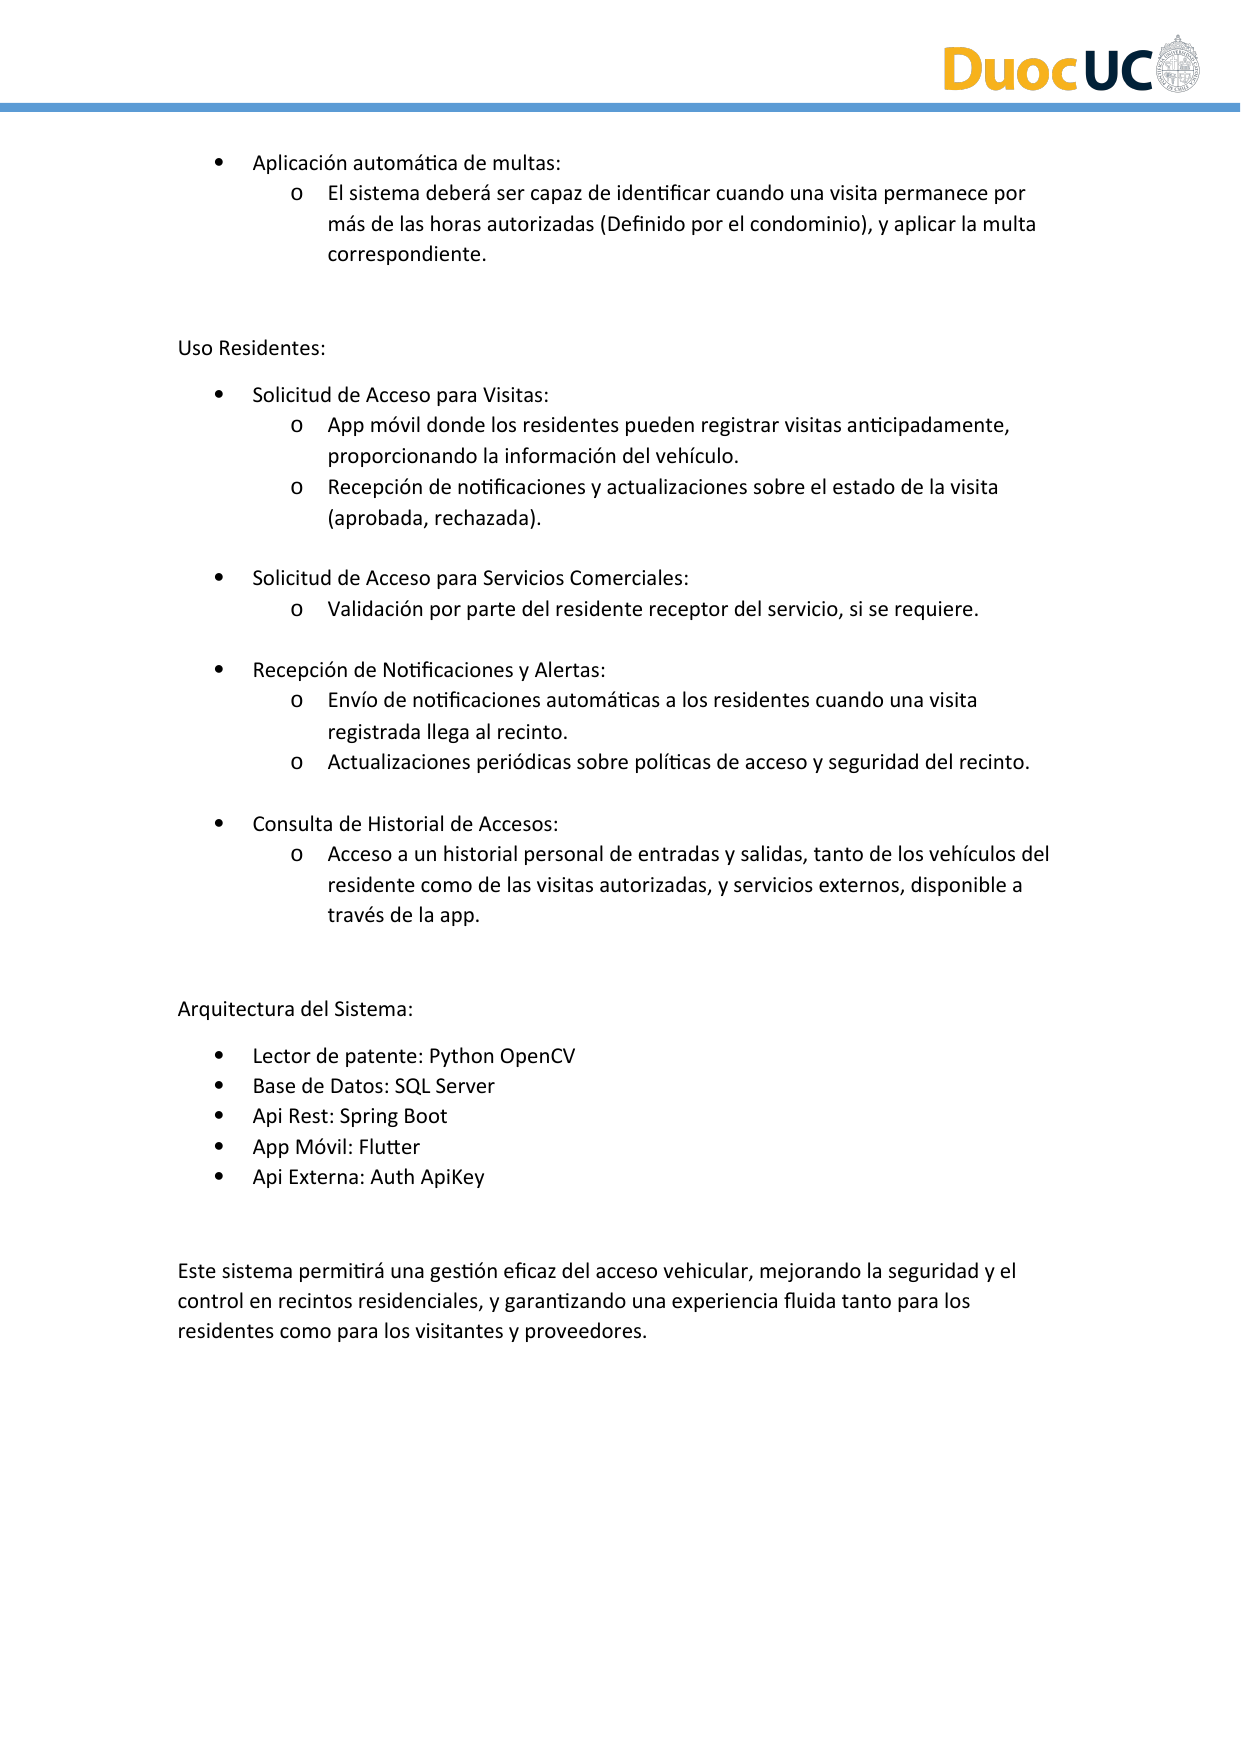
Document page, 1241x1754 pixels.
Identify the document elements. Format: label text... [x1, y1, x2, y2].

list Solicitud de Acceso para Servicios Comerciales: [215, 563, 1063, 592]
list Validación por parte del residente receptor del servicio, si se requiere. [290, 594, 1063, 623]
text Arquitectura del Sistema: [177, 994, 1063, 1022]
list App Móvil: Flutter [215, 1132, 1063, 1160]
list Recepción de notificaciones y actualizaciones sobre el estado de la visita (aprobada, rechazada). [290, 472, 1063, 531]
list Api Externa: Auth ApiKey [215, 1162, 1063, 1190]
text Uso Residentes: [177, 333, 1063, 361]
list App móvil donde los residentes pueden registrar visitas anticipadamente, proporcionando la información del vehículo. [290, 410, 1063, 469]
picture [941, 31, 1203, 96]
list Api Rest: Spring Boot [215, 1102, 1063, 1130]
text Este sistema permitirá una gestión eficaz del acceso vehicular, mejorando la seguridad y el control en recintos residenciales, y garantizando una experiencia fluida tanto para los residentes como para los visitantes y proveedores. [177, 1256, 1063, 1344]
list Acceso a un historial personal de entradas y salidas, tanto de los vehículos del residente como de las visitas autorizadas, y servicios externos, disponible a través de la app. [290, 839, 1063, 929]
list El sistema deberá ser capaz de identificar cuando una visita permanece por más de las horas autorizadas (Definido por el condominio), y aplicar la multa correspondiente. [290, 178, 1063, 267]
list Solicitud de Acceso para Visitas: [215, 380, 1063, 408]
list Base de Datos: SQL Server [215, 1071, 1063, 1099]
list Envío de notificaciones automáticas a los residentes cuando una visita registrada llega al recinto. [290, 686, 1063, 745]
list Consulta de Historial de Accesos: [215, 809, 1063, 837]
list Recepción de Notificaciones y Alertas: [215, 655, 1063, 683]
list Lector de patente: Python OpenCV [215, 1041, 1063, 1069]
list Actualizaciones periódicas sobre políticas de acceso y seguridad del recinto. [290, 747, 1063, 776]
list Aplicación automática de multas: [215, 148, 1063, 176]
